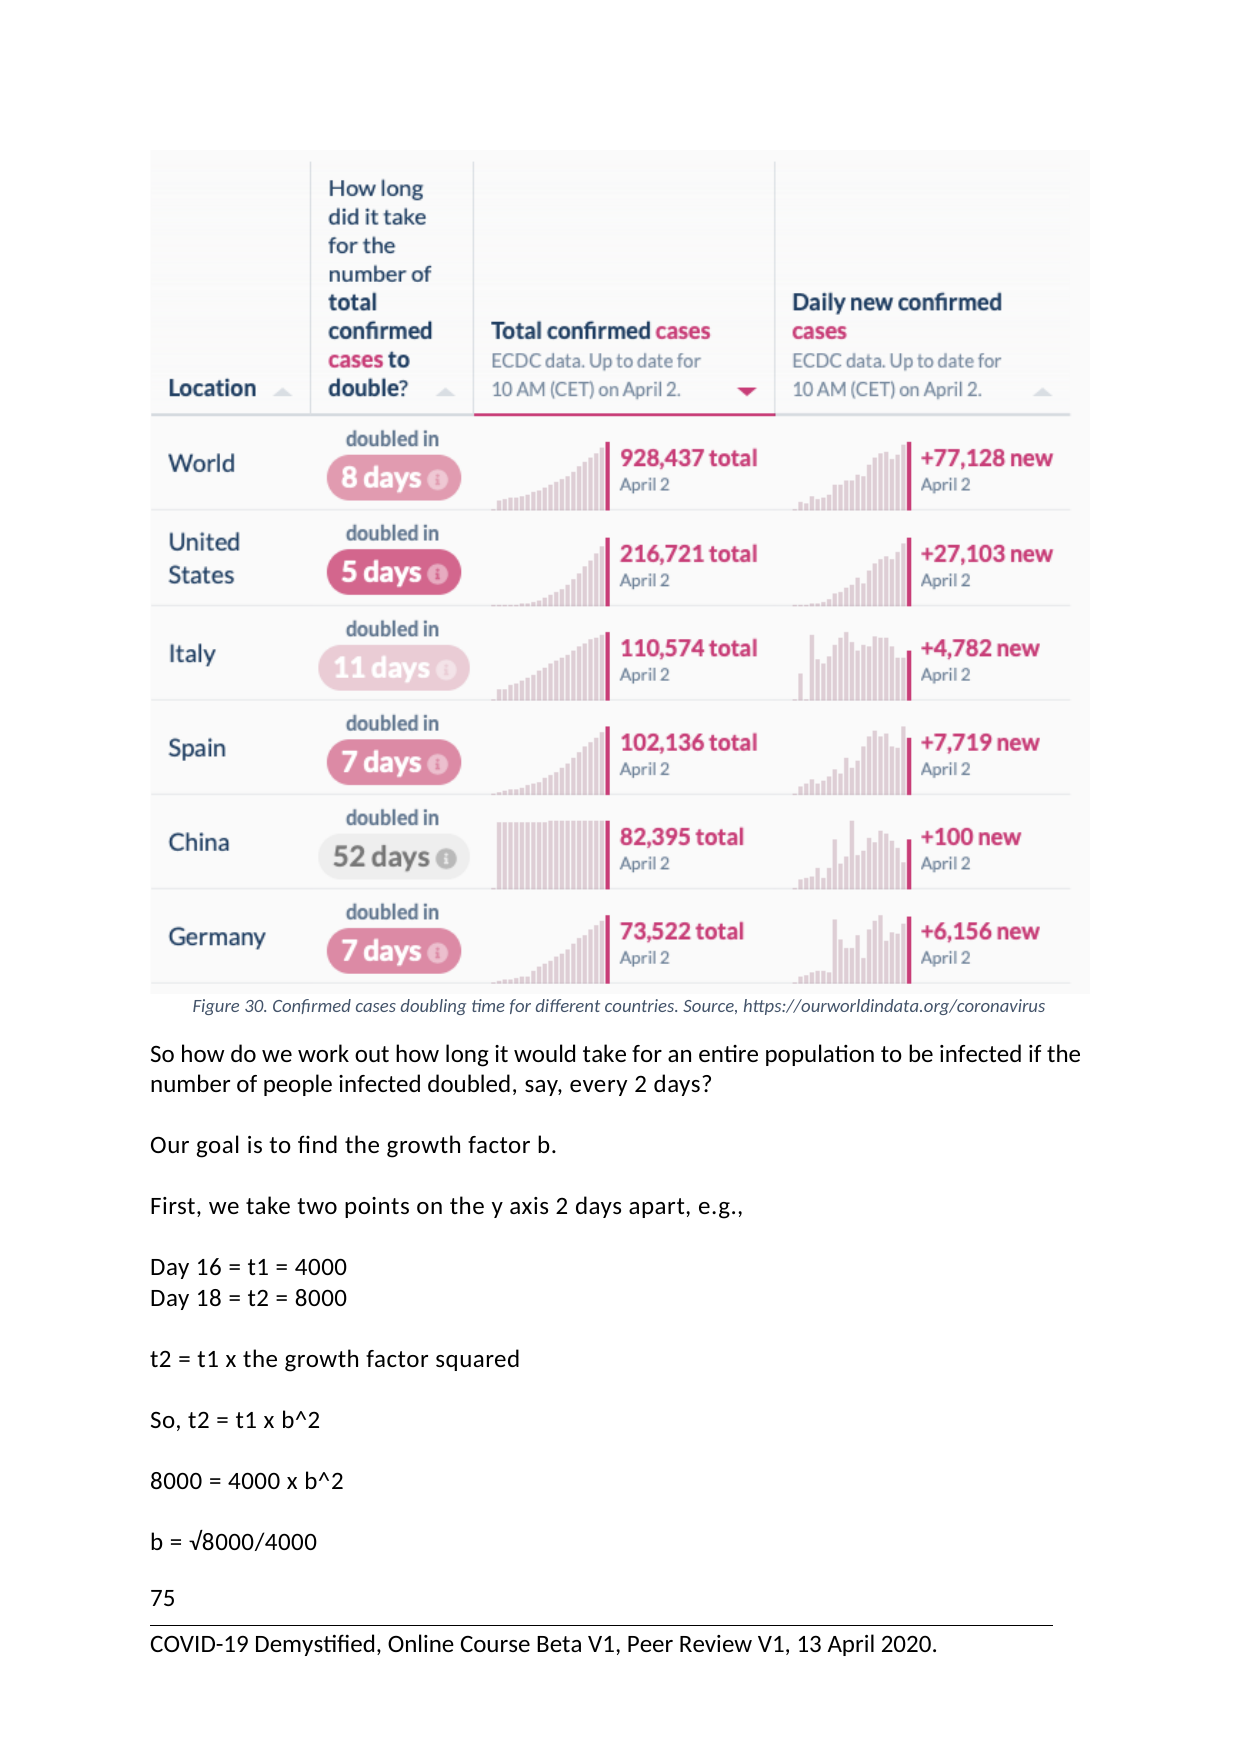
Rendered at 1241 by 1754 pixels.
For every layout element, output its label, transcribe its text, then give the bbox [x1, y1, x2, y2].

text 8000 = 4000 x b^2 [150, 1465, 1090, 1496]
text So, t2 = t1 x b^2 [150, 1404, 1090, 1434]
text So how do we work out how long it would take for an entire population to be infected if the number of people infected doubled, say, every 2 days? [150, 1038, 1090, 1099]
text Figure 30. Confirmed cases doubling time for different countries. Source, https://ourworldindata.org/coronavirus [150, 994, 1090, 1017]
text Day 16 = t1 = 4000 [150, 1251, 1090, 1282]
text Day 18 = t2 = 8000 [150, 1282, 1090, 1312]
text First, we take two points on the y axis 2 days apart, e.g., [150, 1190, 1090, 1221]
text b = √8000/4000 [150, 1526, 1090, 1557]
text Our goal is to find the growth factor b. [150, 1129, 1090, 1160]
text t2 = t1 x the growth factor squared [150, 1343, 1090, 1373]
picture [150, 150, 1090, 994]
